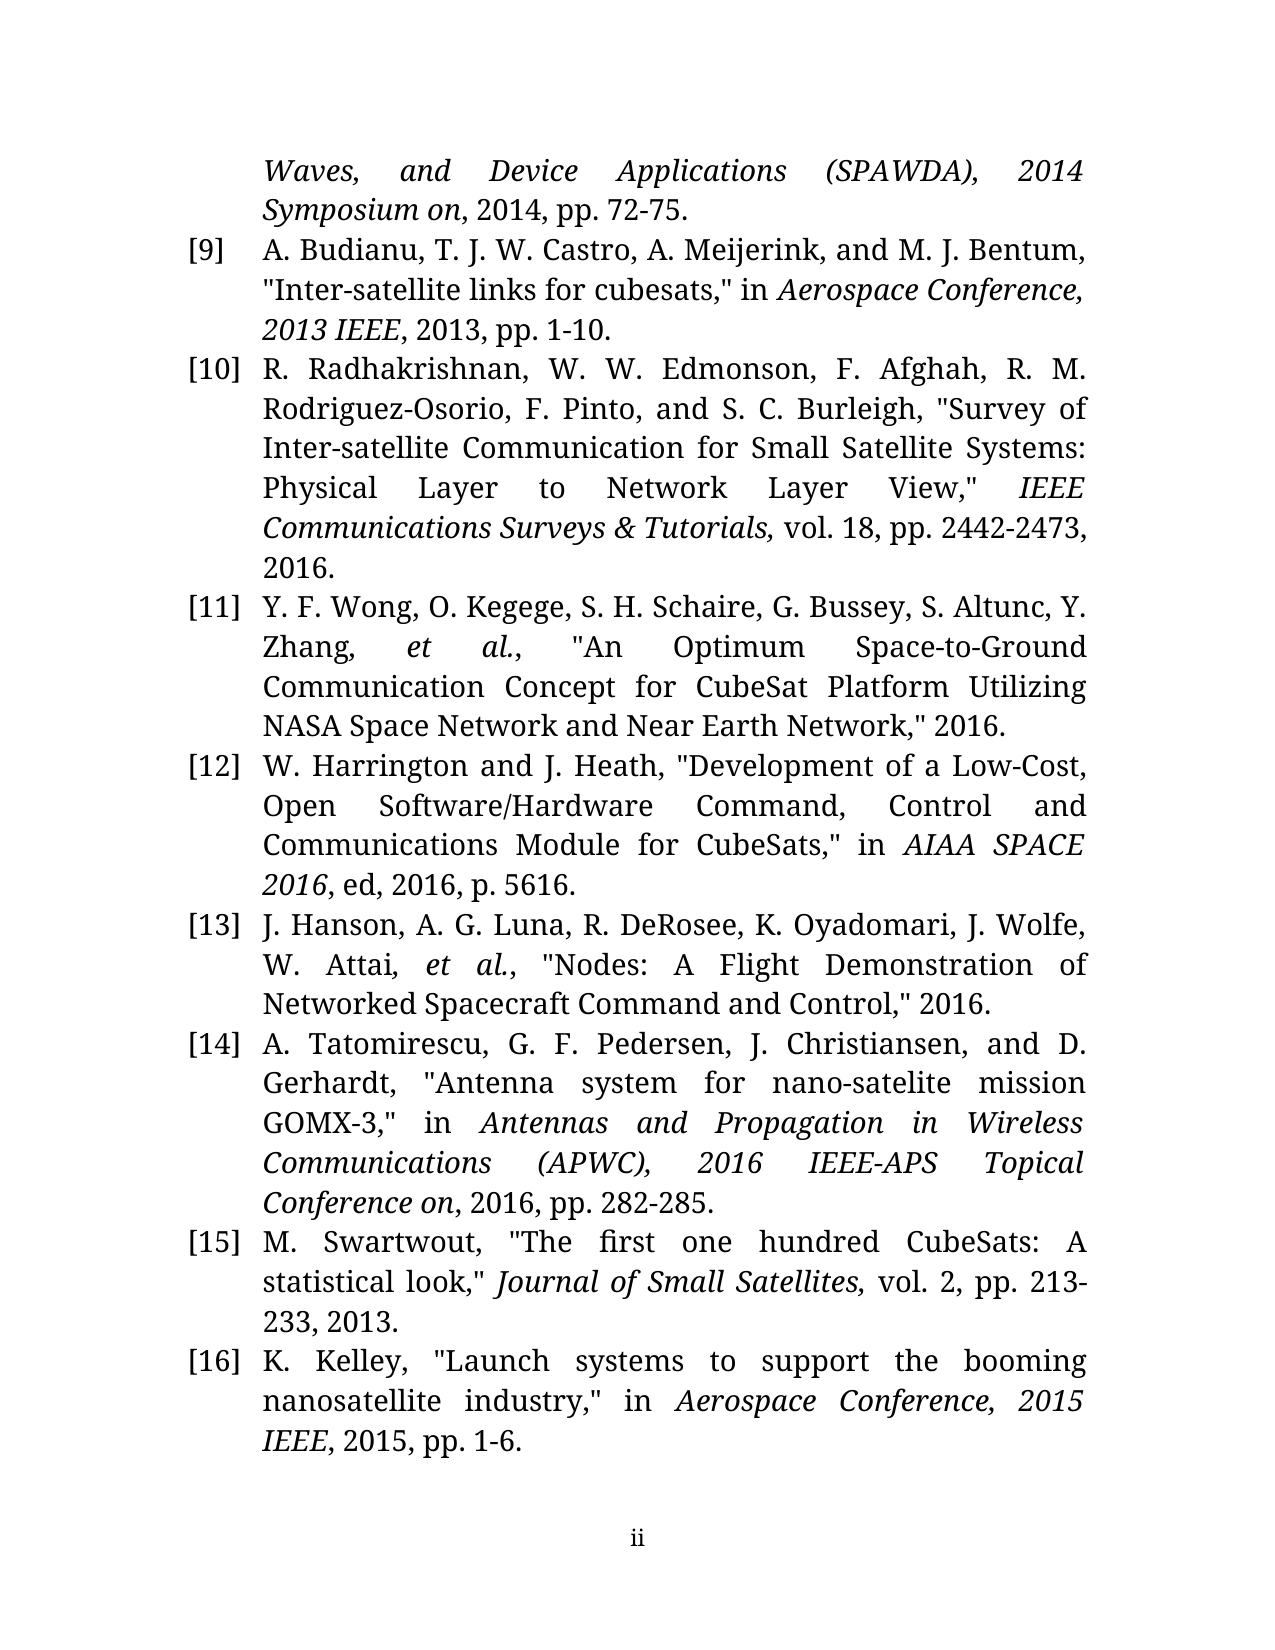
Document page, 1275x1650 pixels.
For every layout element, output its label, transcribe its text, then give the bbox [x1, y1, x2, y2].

text [10] R. Radhakrishnan, W. W. Edmonson, F. Afghah, R. M. Rodriguez-Osorio, F. Pinto, and S. C. Burleigh, "Survey of Inter-satellite Communication for Small Satellite Systems: Physical Layer to Network Layer View," IEEE Communications Surveys & Tutorials, vol. 18, pp. 2442-2473, 2016. [187, 348, 1087, 587]
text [187, 150, 1087, 229]
text [12] W. Harrington and J. Heath, "Development of a Low-Cost, Open Software/Hardware Command, Control and Communications Module for CubeSats," in AIAA SPACE 2016, ed, 2016, p. 5616. [187, 745, 1087, 904]
text [9] A. Budianu, T. J. W. Castro, A. Meijerink, and M. J. Bentum, "Inter-satellite links for cubesats," in Aerospace Conference, 2013 IEEE, 2013, pp. 1-10. [187, 229, 1087, 348]
text [14] A. Tatomirescu, G. F. Pedersen, J. Christiansen, and D. Gerhardt, "Antenna system for nano-satelite mission GOMX-3," in Antennas and Propagation in Wireless Communications (APWC), 2016 IEEE-APS Topical Conference on, 2016, pp. 282-285. [187, 1023, 1087, 1222]
text [11] Y. F. Wong, O. Kegege, S. H. Schaire, G. Bussey, S. Altunc, Y. Zhang, et al., "An Optimum Space-to-Ground Communication Concept for CubeSat Platform Utilizing NASA Space Network and Near Earth Network," 2016. [187, 587, 1087, 745]
text [16] K. Kelley, "Launch systems to support the booming nanosatellite industry," in Aerospace Conference, 2015 IEEE, 2015, pp. 1-6. [187, 1341, 1087, 1460]
text [13] J. Hanson, A. G. Luna, R. DeRosee, K. Oyadomari, J. Wolfe, W. Attai, et al., "Nodes: A Flight Demonstration of Networked Spacecraft Command and Control," 2016. [187, 904, 1087, 1023]
text [15] M. Swartwout, "The first one hundred CubeSats: A statistical look," Journal of Small Satellites, vol. 2, pp. 213-233, 2013. [187, 1222, 1087, 1341]
